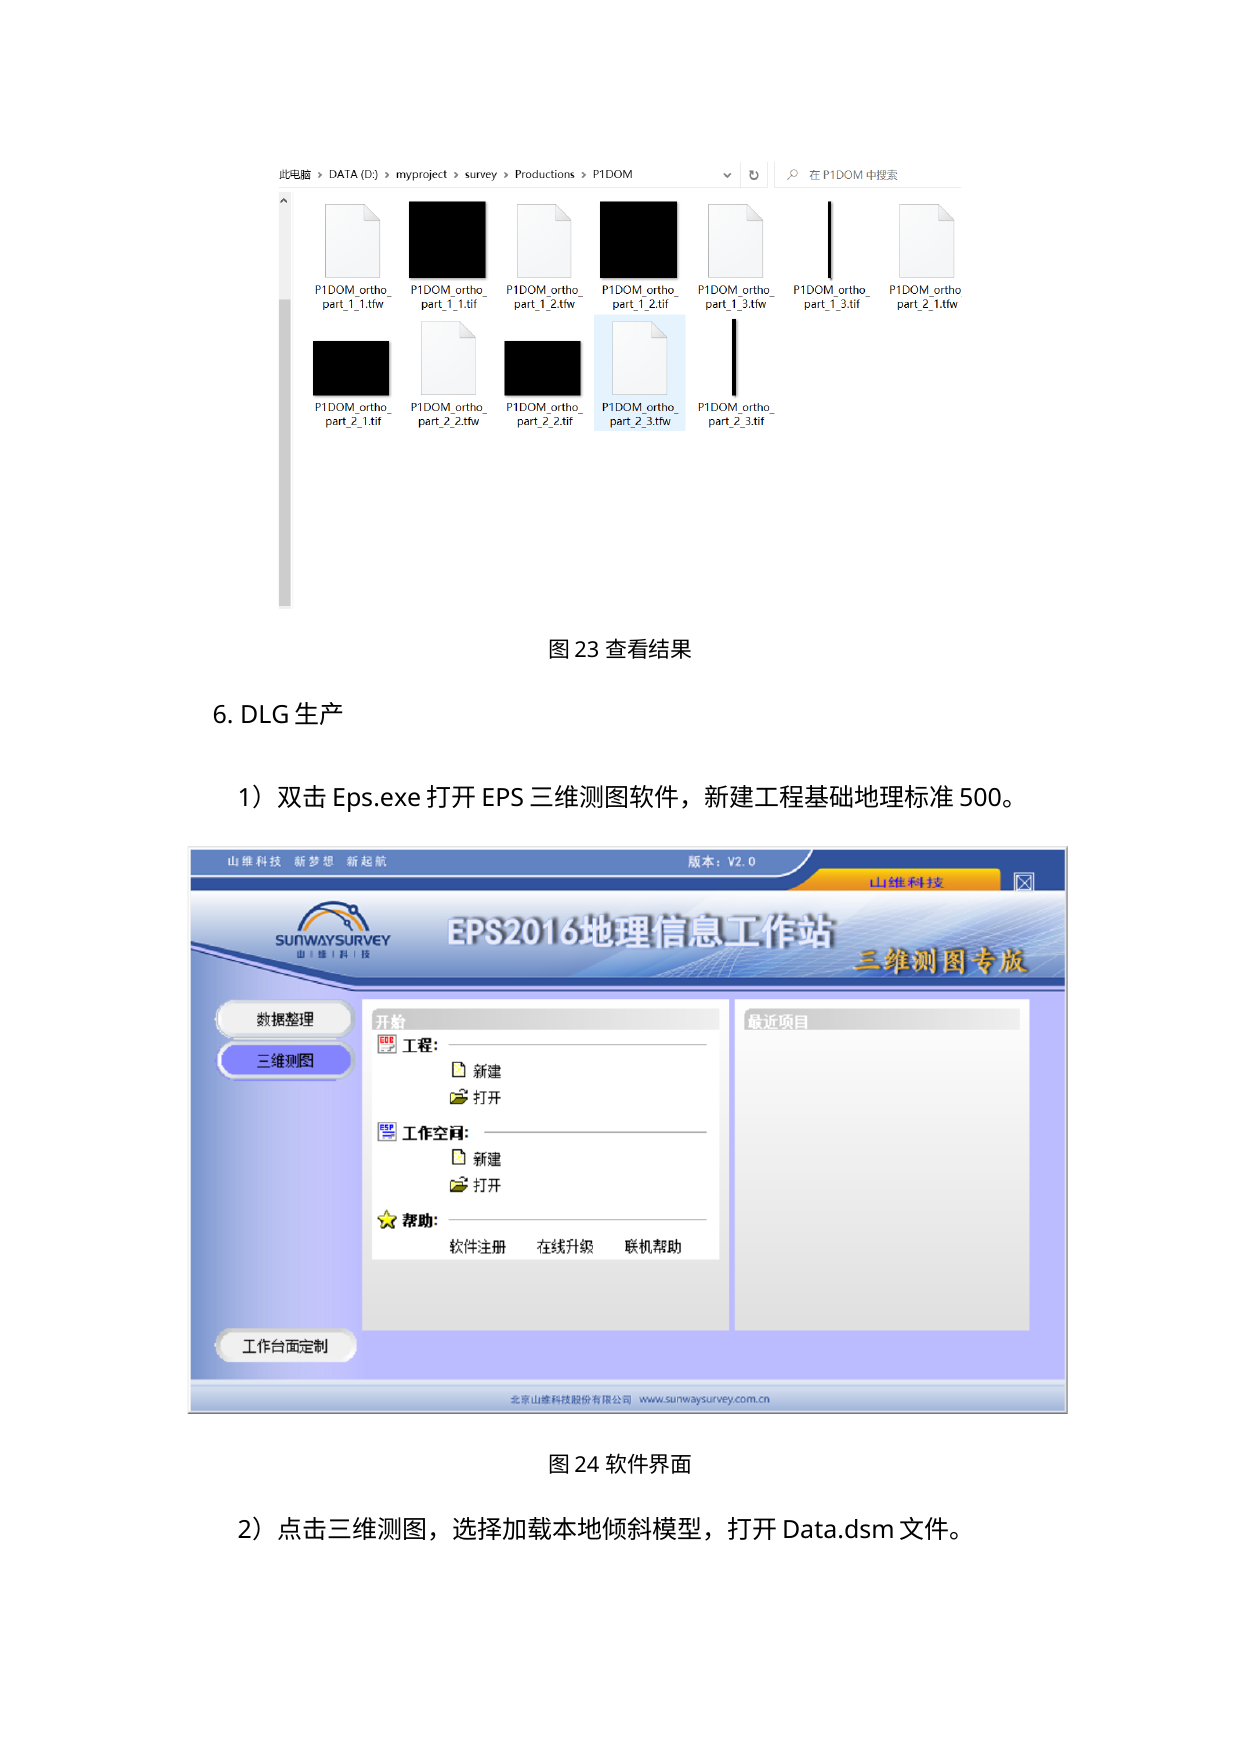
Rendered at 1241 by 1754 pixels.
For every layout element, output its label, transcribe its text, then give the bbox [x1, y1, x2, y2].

text 1）双击Eps.exe打开EPS三维测图软件，新建工程基础地理标准500。 [187, 763, 1053, 828]
text 2）点击三维测图，选择加载本地倾斜模型，打开Data.dsm文件。 [187, 1495, 1053, 1560]
picture [278, 162, 962, 609]
picture [187, 846, 1068, 1414]
text 图23 查看结果 [187, 632, 1053, 664]
text 图24 软件界面 [187, 1446, 1053, 1479]
text 6. DLG生产 [212, 680, 1053, 745]
